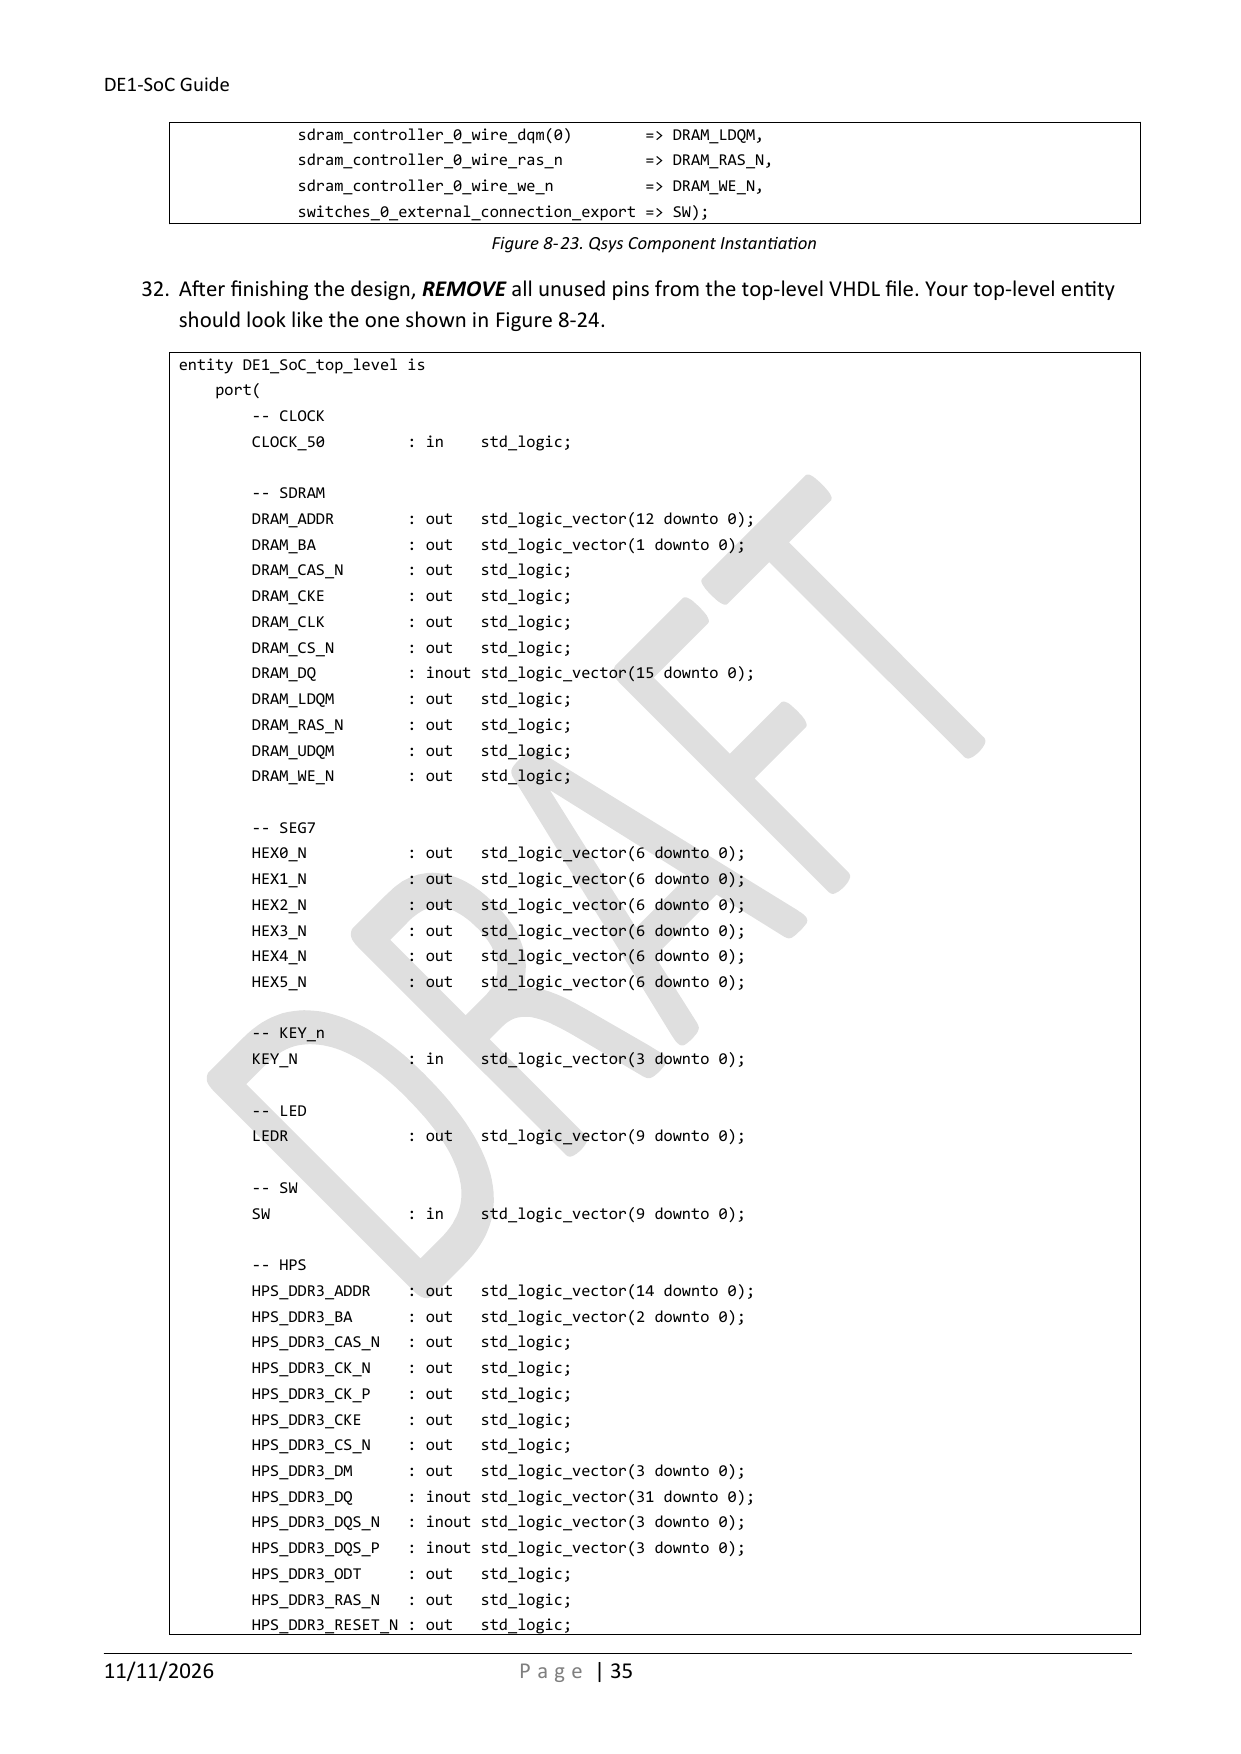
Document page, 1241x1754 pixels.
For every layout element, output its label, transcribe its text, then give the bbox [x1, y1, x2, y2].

text -- SDRAM [170, 480, 1140, 503]
text HPS_DDR3_CK_P : out std_logic; [170, 1381, 1140, 1403]
text SW : in std_logic_vector(9 downto 0); [170, 1201, 1140, 1223]
text HPS_DDR3_CS_N : out std_logic; [170, 1432, 1140, 1455]
text -- HPS [170, 1252, 1140, 1275]
text HPS_DDR3_ODT : out std_logic; [170, 1561, 1140, 1583]
text HPS_DDR3_CAS_N : out std_logic; [170, 1329, 1140, 1352]
text DRAM_LDQM : out std_logic; [170, 686, 1140, 709]
text CLOCK_50 : in std_logic; [170, 429, 1140, 451]
text HEX4_N : out std_logic_vector(6 downto 0); [170, 943, 1140, 966]
text HPS_DDR3_BA : out std_logic_vector(2 downto 0); [170, 1304, 1140, 1326]
text HPS_DDR3_DQS_N : inout std_logic_vector(3 downto 0); [170, 1509, 1140, 1532]
text HPS_DDR3_DM : out std_logic_vector(3 downto 0); [170, 1458, 1140, 1481]
text -- SEG7 [170, 815, 1140, 837]
text port( [170, 377, 1140, 400]
text -- CLOCK [170, 403, 1140, 426]
text sdram_controller_0_wire_ras_n => DRAM_RAS_N, [170, 147, 1140, 170]
text DRAM_CLK : out std_logic; [170, 609, 1140, 632]
text KEY_N : in std_logic_vector(3 downto 0); [170, 1046, 1140, 1069]
text -- SW [170, 1175, 1140, 1198]
text HPS_DDR3_CK_N : out std_logic; [170, 1355, 1140, 1378]
text DRAM_ADDR : out std_logic_vector(12 downto 0); [170, 506, 1140, 529]
text sdram_controller_0_wire_dqm(0) => DRAM_LDQM, [170, 123, 1140, 144]
text -- KEY_n [170, 1021, 1140, 1043]
text switches_0_external_connection_export => SW); [170, 199, 1140, 223]
text DRAM_RAS_N : out std_logic; [170, 712, 1140, 734]
text HPS_DDR3_CKE : out std_logic; [170, 1407, 1140, 1429]
text entity DE1_SoC_top_level is [170, 353, 1140, 374]
text HPS_DDR3_DQ : inout std_logic_vector(31 downto 0); [170, 1484, 1140, 1506]
text DRAM_CAS_N : out std_logic; [170, 557, 1140, 580]
text -- LED [170, 1098, 1140, 1120]
text DRAM_UDQM : out std_logic; [170, 738, 1140, 760]
text DRAM_BA : out std_logic_vector(1 downto 0); [170, 532, 1140, 554]
text HPS_DDR3_DQS_P : inout std_logic_vector(3 downto 0); [170, 1535, 1140, 1558]
text DRAM_CS_N : out std_logic; [170, 635, 1140, 657]
text HEX1_N : out std_logic_vector(6 downto 0); [170, 866, 1140, 889]
text HEX5_N : out std_logic_vector(6 downto 0); [170, 969, 1140, 992]
text HPS_DDR3_ADDR : out std_logic_vector(14 downto 0); [170, 1278, 1140, 1301]
text HEX3_N : out std_logic_vector(6 downto 0); [170, 918, 1140, 940]
text sdram_controller_0_wire_we_n => DRAM_WE_N, [170, 173, 1140, 196]
text HEX2_N : out std_logic_vector(6 downto 0); [170, 892, 1140, 914]
text HEX0_N : out std_logic_vector(6 downto 0); [170, 841, 1140, 863]
text DRAM_DQ : inout std_logic_vector(15 downto 0); [170, 660, 1140, 683]
text DRAM_WE_N : out std_logic; [170, 763, 1140, 786]
text LEDR : out std_logic_vector(9 downto 0); [170, 1123, 1140, 1146]
text DRAM_CKE : out std_logic; [170, 583, 1140, 606]
text HPS_DDR3_RAS_N : out std_logic; [170, 1587, 1140, 1609]
text HPS_DDR3_RESET_N : out std_logic; [170, 1612, 1140, 1634]
